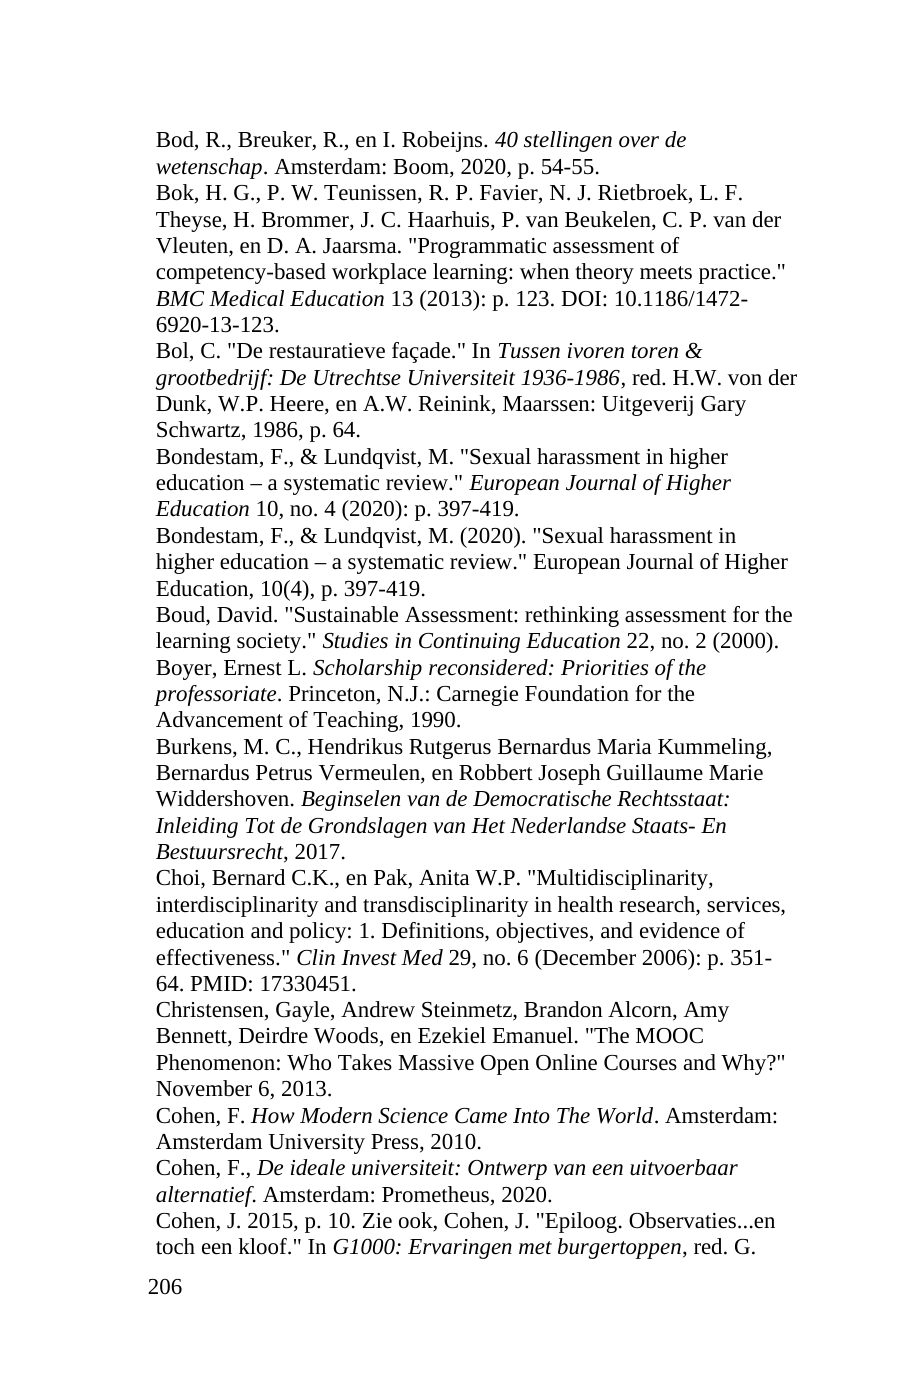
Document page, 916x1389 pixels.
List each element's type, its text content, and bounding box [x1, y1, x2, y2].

text Choi, Bernard C.K., en Pak, Anita W.P. "Multidisciplinarity, interdisciplinarity and transdisciplinarity in health research, services, education and policy: 1. Definitions, objectives, and evidence of effectiveness." Clin Invest Med 29, no. 6 (December 2006): p. 351-64. PMID: 17330451. [156, 864, 797, 996]
text Christensen, Gayle, Andrew Steinmetz, Brandon Alcorn, Amy Bennett, Deirdre Woods, en Ezekiel Emanuel. "The MOOC Phenomenon: Who Takes Massive Open Online Courses and Why?" November 6, 2013. [156, 996, 797, 1102]
text Bondestam, F., & Lundqvist, M. "Sexual harassment in higher education – a systematic review." European Journal of Higher Education 10, no. 4 (2020): p. 397-419. [156, 443, 797, 522]
text Burkens, M. C., Hendrikus Rutgerus Bernardus Maria Kummeling, Bernardus Petrus Vermeulen, en Robbert Joseph Guillaume Marie Widdershoven. Beginselen van de Democratische Rechtsstaat: Inleiding Tot de Grondslagen van Het Nederlandse Staats- En Bestuursrecht, 2017. [156, 733, 797, 864]
text Boud, David. "Sustainable Assessment: rethinking assessment for the learning society." Studies in Continuing Education 22, no. 2 (2000). [156, 601, 797, 654]
text Bod, R., Breuker, R., en I. Robeijns. 40 stellingen over de wetenschap. Amsterdam: Boom, 2020, p. 54-55. [156, 127, 797, 179]
text Bol, C. "De restauratieve façade." In Tussen ivoren toren & grootbedrijf: De Utrechtse Universiteit 1936-1986, red. H.W. von der Dunk, W.P. Heere, en A.W. Reinink, Maarssen: Uitgeverij Gary Schwartz, 1986, p. 64. [156, 337, 797, 443]
text Bok, H. G., P. W. Teunissen, R. P. Favier, N. J. Rietbroek, L. F. Theyse, H. Brommer, J. C. Haarhuis, P. van Beukelen, C. P. van der Vleuten, en D. A. Jaarsma. "Programmatic assessment of competency-based workplace learning: when theory meets practice." BMC Medical Education 13 (2013): p. 123. DOI: 10.1186/1472-6920-13-123. [156, 179, 797, 337]
text Cohen, F. How Modern Science Came Into The World. Amsterdam: Amsterdam University Press, 2010. [156, 1102, 797, 1154]
text Boyer, Ernest L. Scholarship reconsidered: Priorities of the professoriate. Princeton, N.J.: Carnegie Foundation for the Advancement of Teaching, 1990. [156, 654, 797, 733]
text Cohen, F., De ideale universiteit: Ontwerp van een uitvoerbaar alternatief. Amsterdam: Prometheus, 2020. [156, 1154, 797, 1207]
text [156, 1207, 797, 1260]
text Bondestam, F., & Lundqvist, M. (2020). "Sexual harassment in higher education – a systematic review." European Journal of Higher Education, 10(4), p. 397-419. [156, 522, 797, 601]
